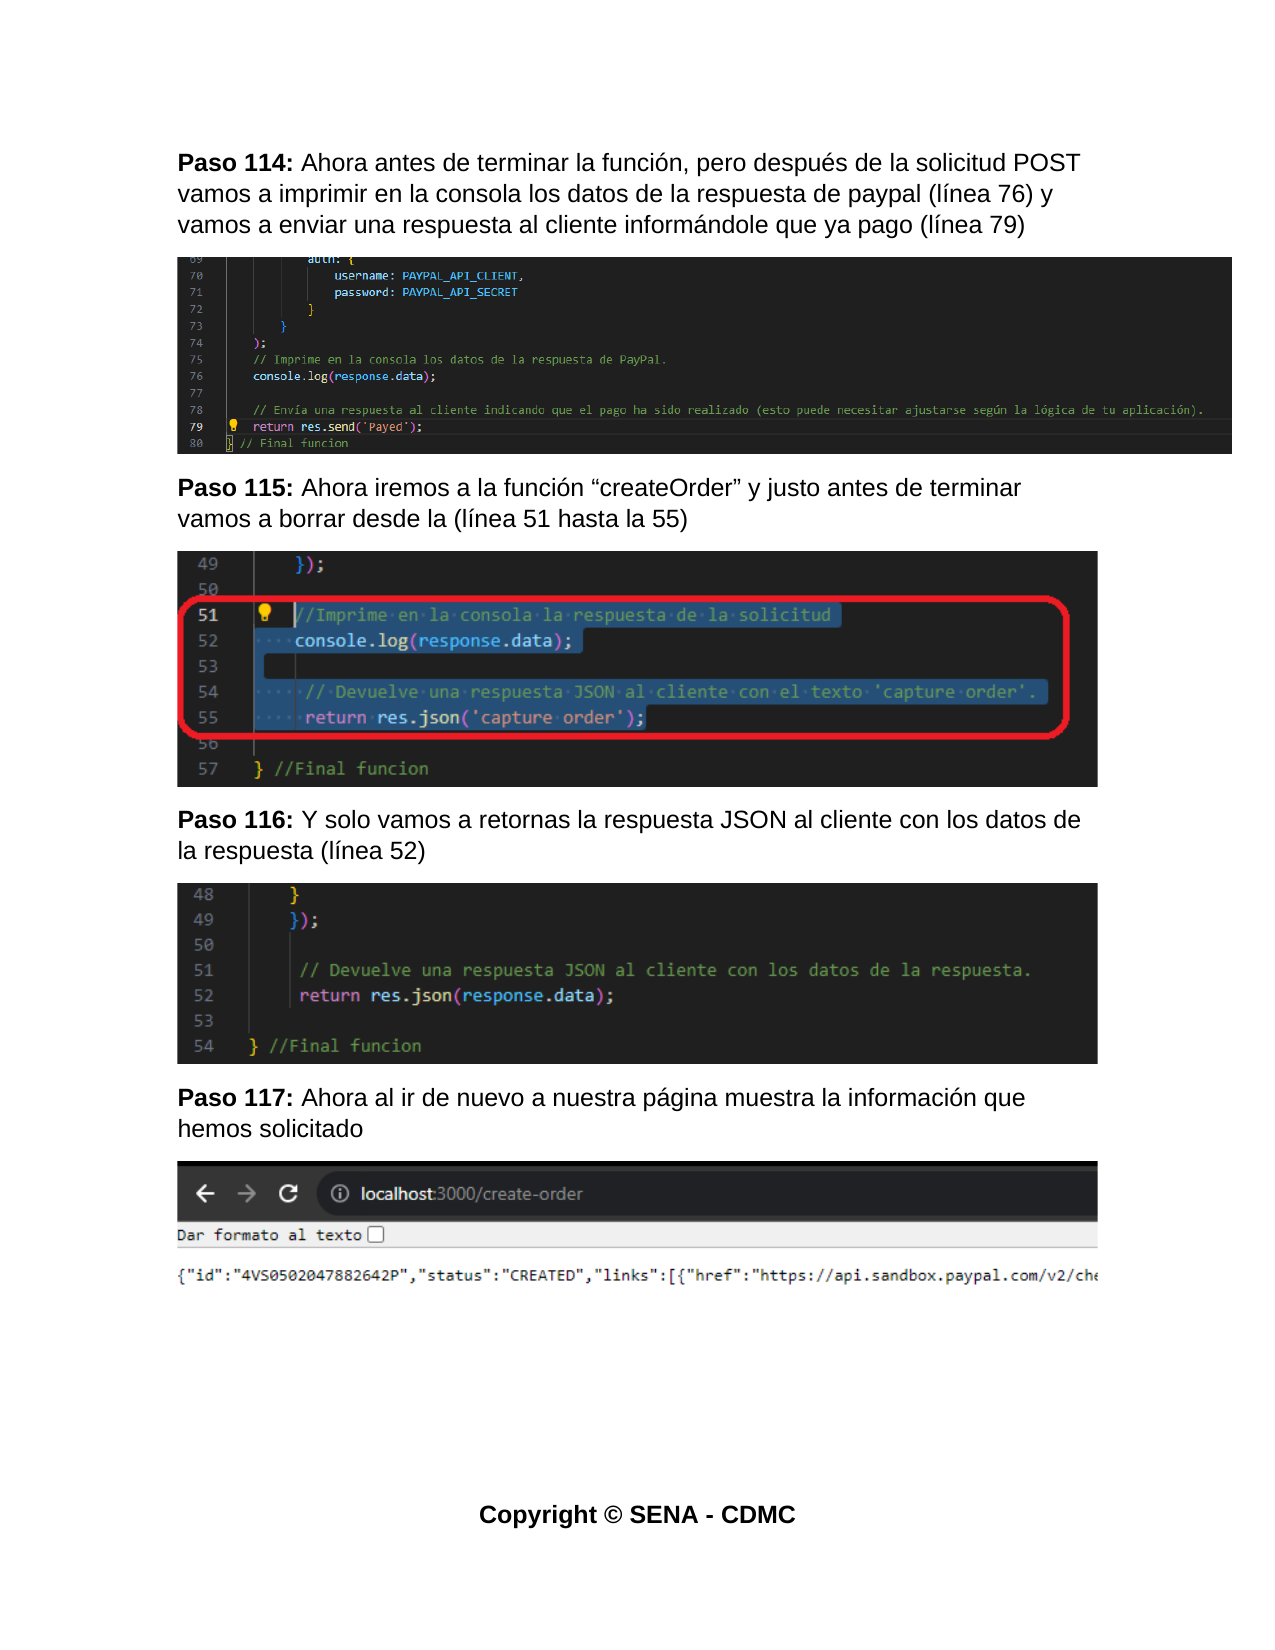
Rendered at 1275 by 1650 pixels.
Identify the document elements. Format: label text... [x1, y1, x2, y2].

picture [177, 551, 1098, 787]
text Paso 117: Ahora al ir de nuevo a nuestra página muestra la información que hemos solicitado [177, 1082, 1098, 1142]
text Paso 114: Ahora antes de terminar la función, pero después de la solicitud POST vamos a imprimir en la consola los datos de la respuesta de paypal (línea 76) y vamos a enviar una respuesta al cliente informándole que ya pago (línea 79) [177, 148, 1098, 238]
text Paso 115: Ahora iremos a la función “createOrder” y justo antes de terminar vamos a borrar desde la (línea 51 hasta la 55) [177, 473, 1098, 533]
picture [177, 257, 1232, 454]
picture [177, 883, 1098, 1064]
text Paso 116: Y solo vamos a retornas la respuesta JSON al cliente con los datos de la respuesta (línea 52) [177, 805, 1098, 865]
picture [177, 1161, 1098, 1338]
